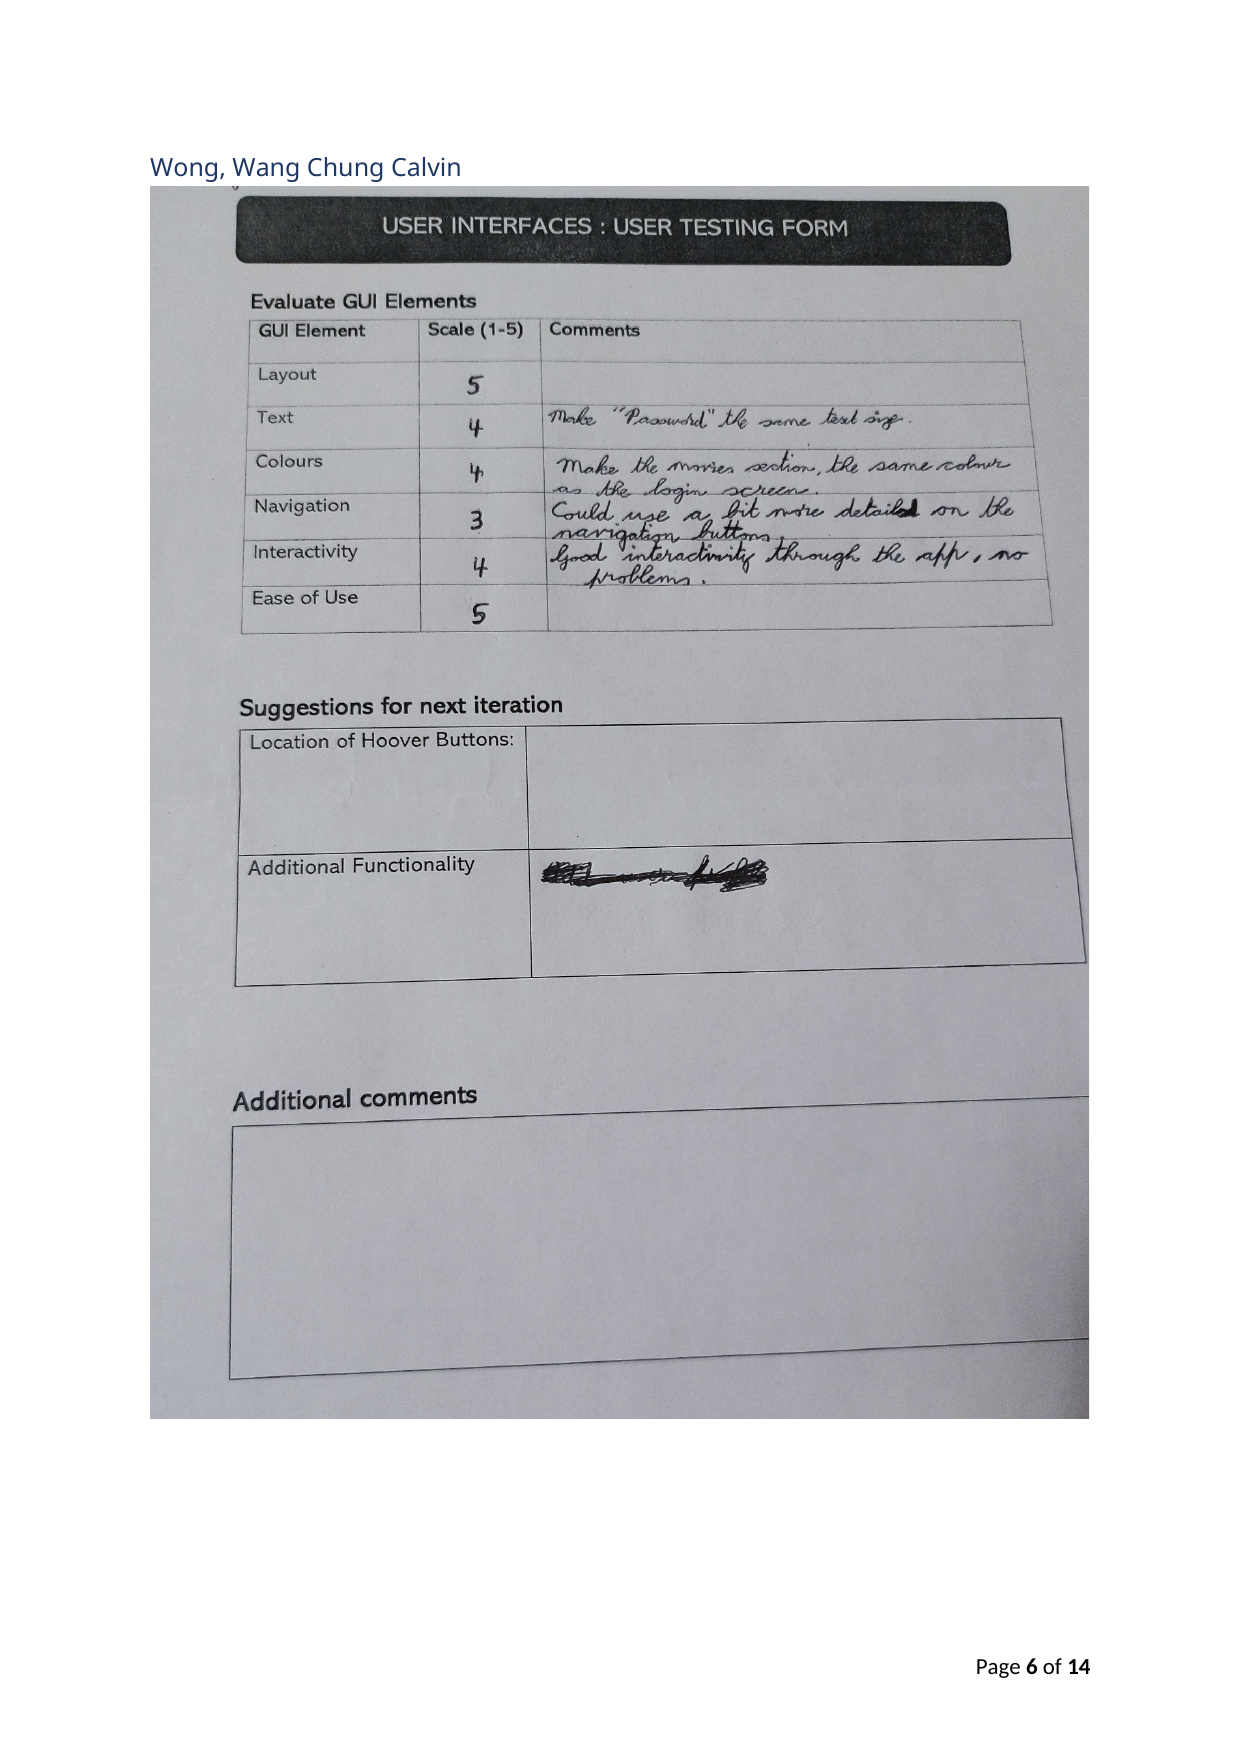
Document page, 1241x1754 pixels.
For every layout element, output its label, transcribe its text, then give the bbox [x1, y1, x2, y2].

picture [150, 186, 1090, 1419]
text Wong, Wang Chung Calvin [150, 150, 1090, 186]
